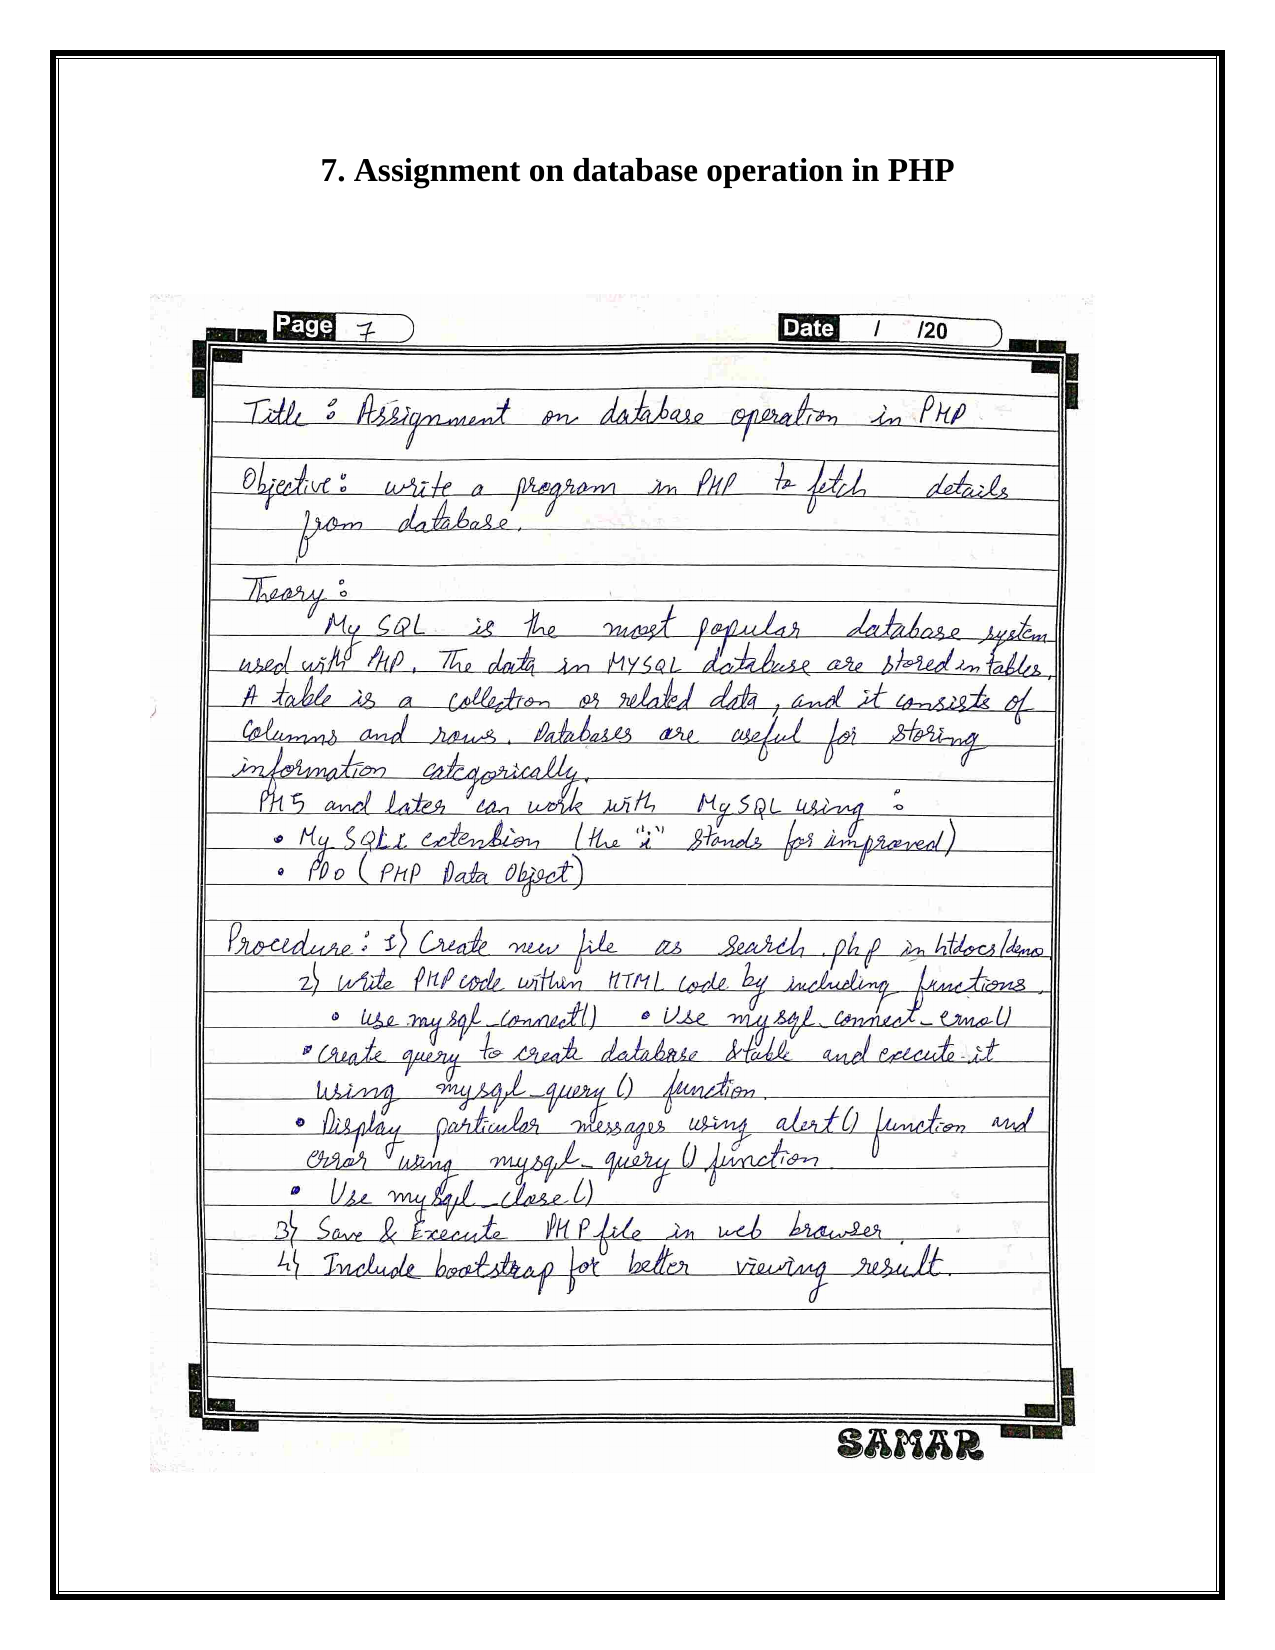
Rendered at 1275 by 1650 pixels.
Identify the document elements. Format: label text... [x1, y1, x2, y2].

picture [150, 294, 1096, 1473]
text 7. Assignment on database operation in PHP [150, 150, 1125, 188]
